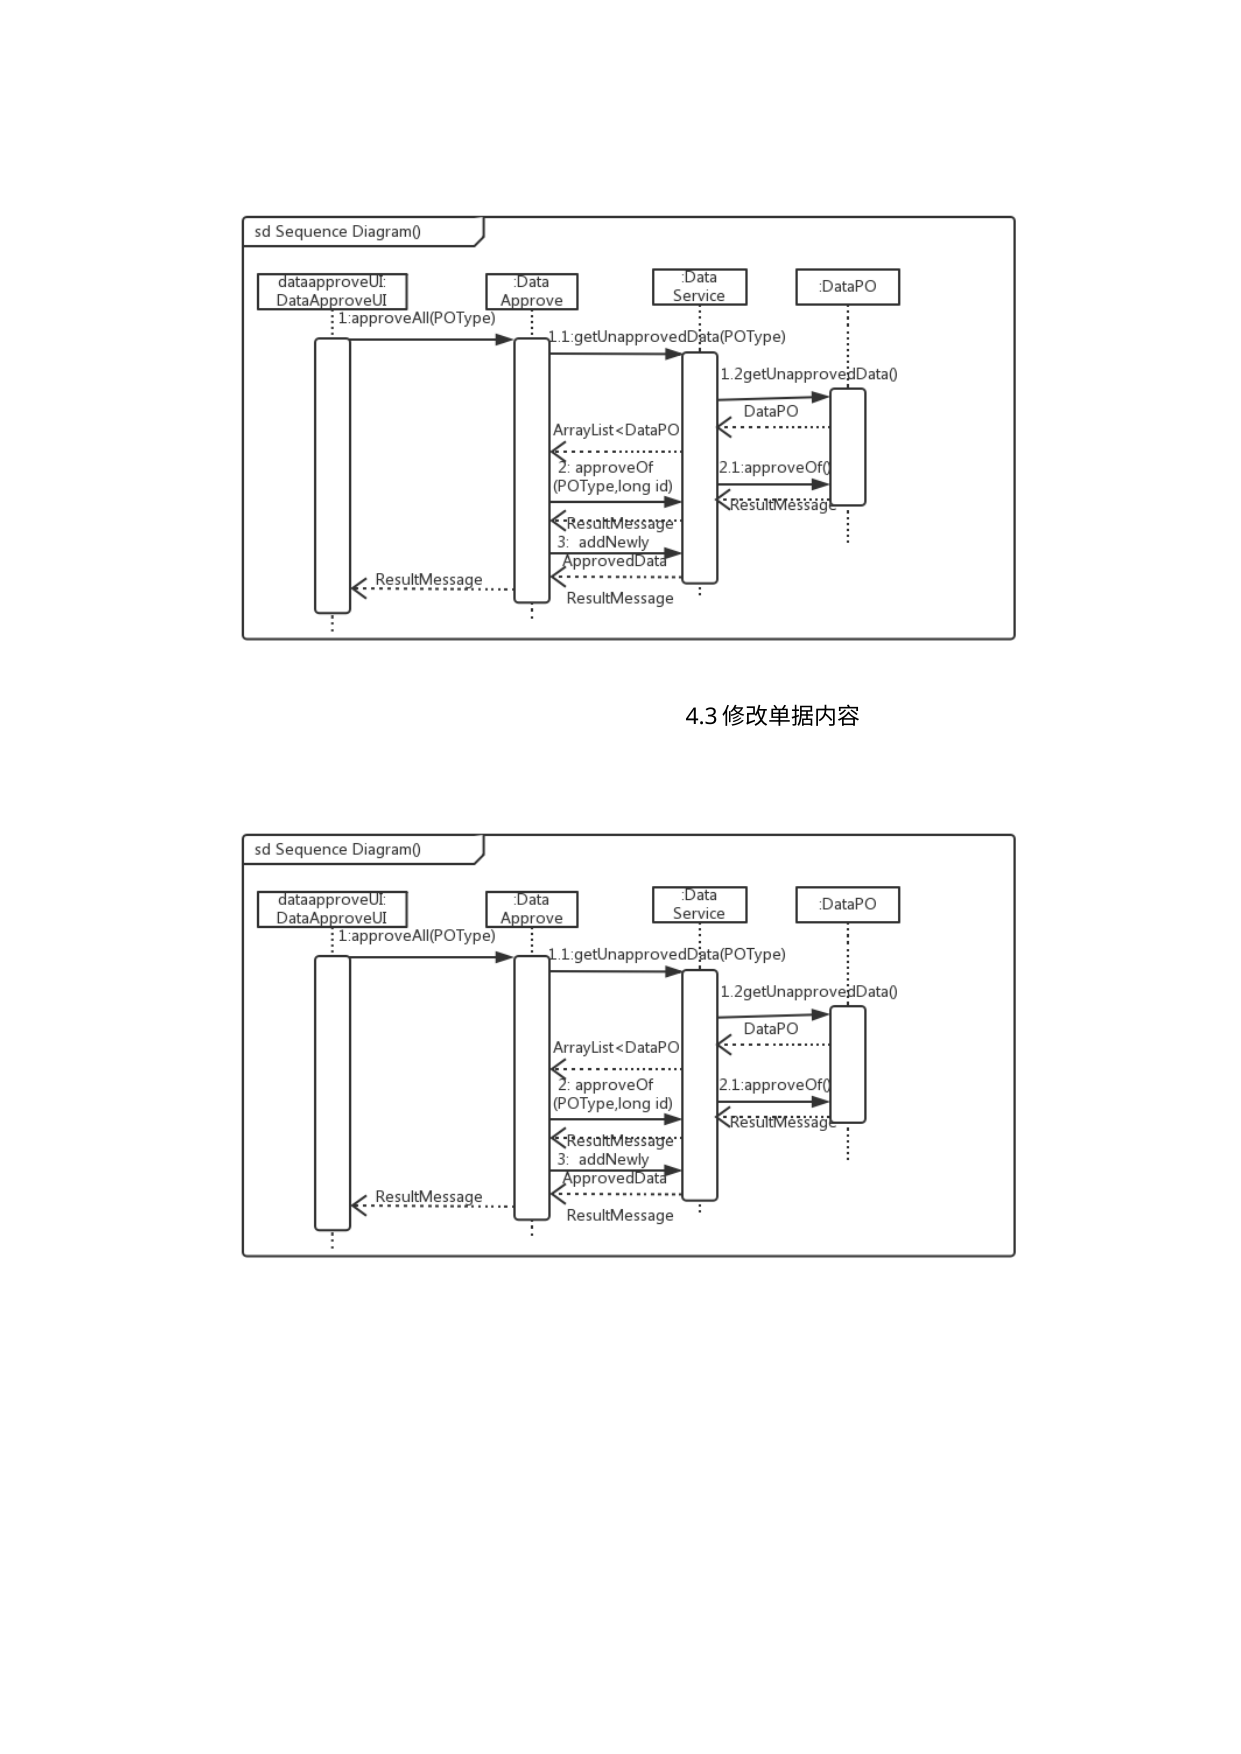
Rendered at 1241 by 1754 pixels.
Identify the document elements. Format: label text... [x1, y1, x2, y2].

picture [187, 779, 1052, 1293]
picture [187, 161, 1052, 676]
list 4.3修改单据内容 [269, 682, 1053, 747]
